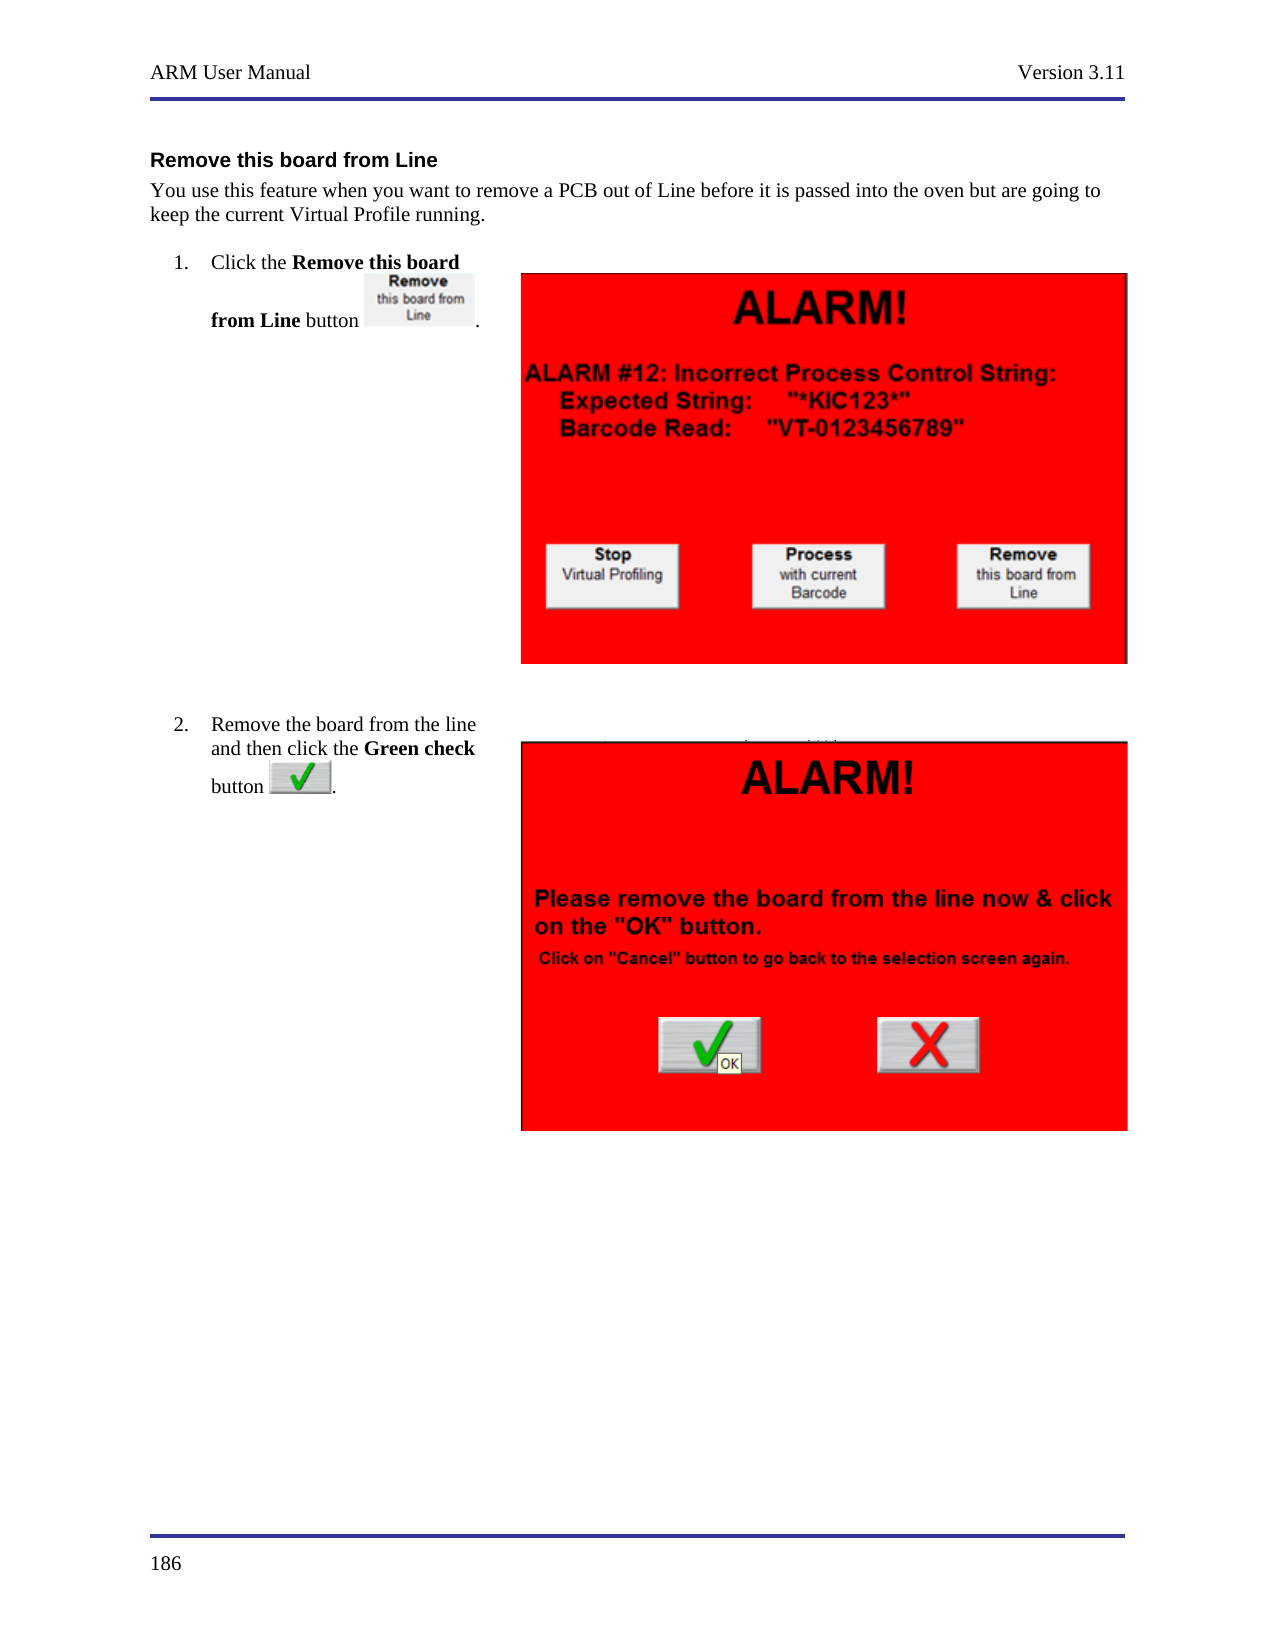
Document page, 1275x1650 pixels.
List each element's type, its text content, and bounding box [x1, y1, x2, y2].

picture [520, 273, 1128, 664]
picture [269, 760, 332, 794]
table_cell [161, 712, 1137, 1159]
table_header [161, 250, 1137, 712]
text You use this feature when you want to remove a PCB out of Line before it is passed into the oven but are going to keep the current Virtual Profile running. [150, 178, 1125, 226]
picture [364, 273, 475, 327]
picture [520, 740, 1128, 1131]
subtitle Remove this board from Line [150, 147, 1125, 171]
